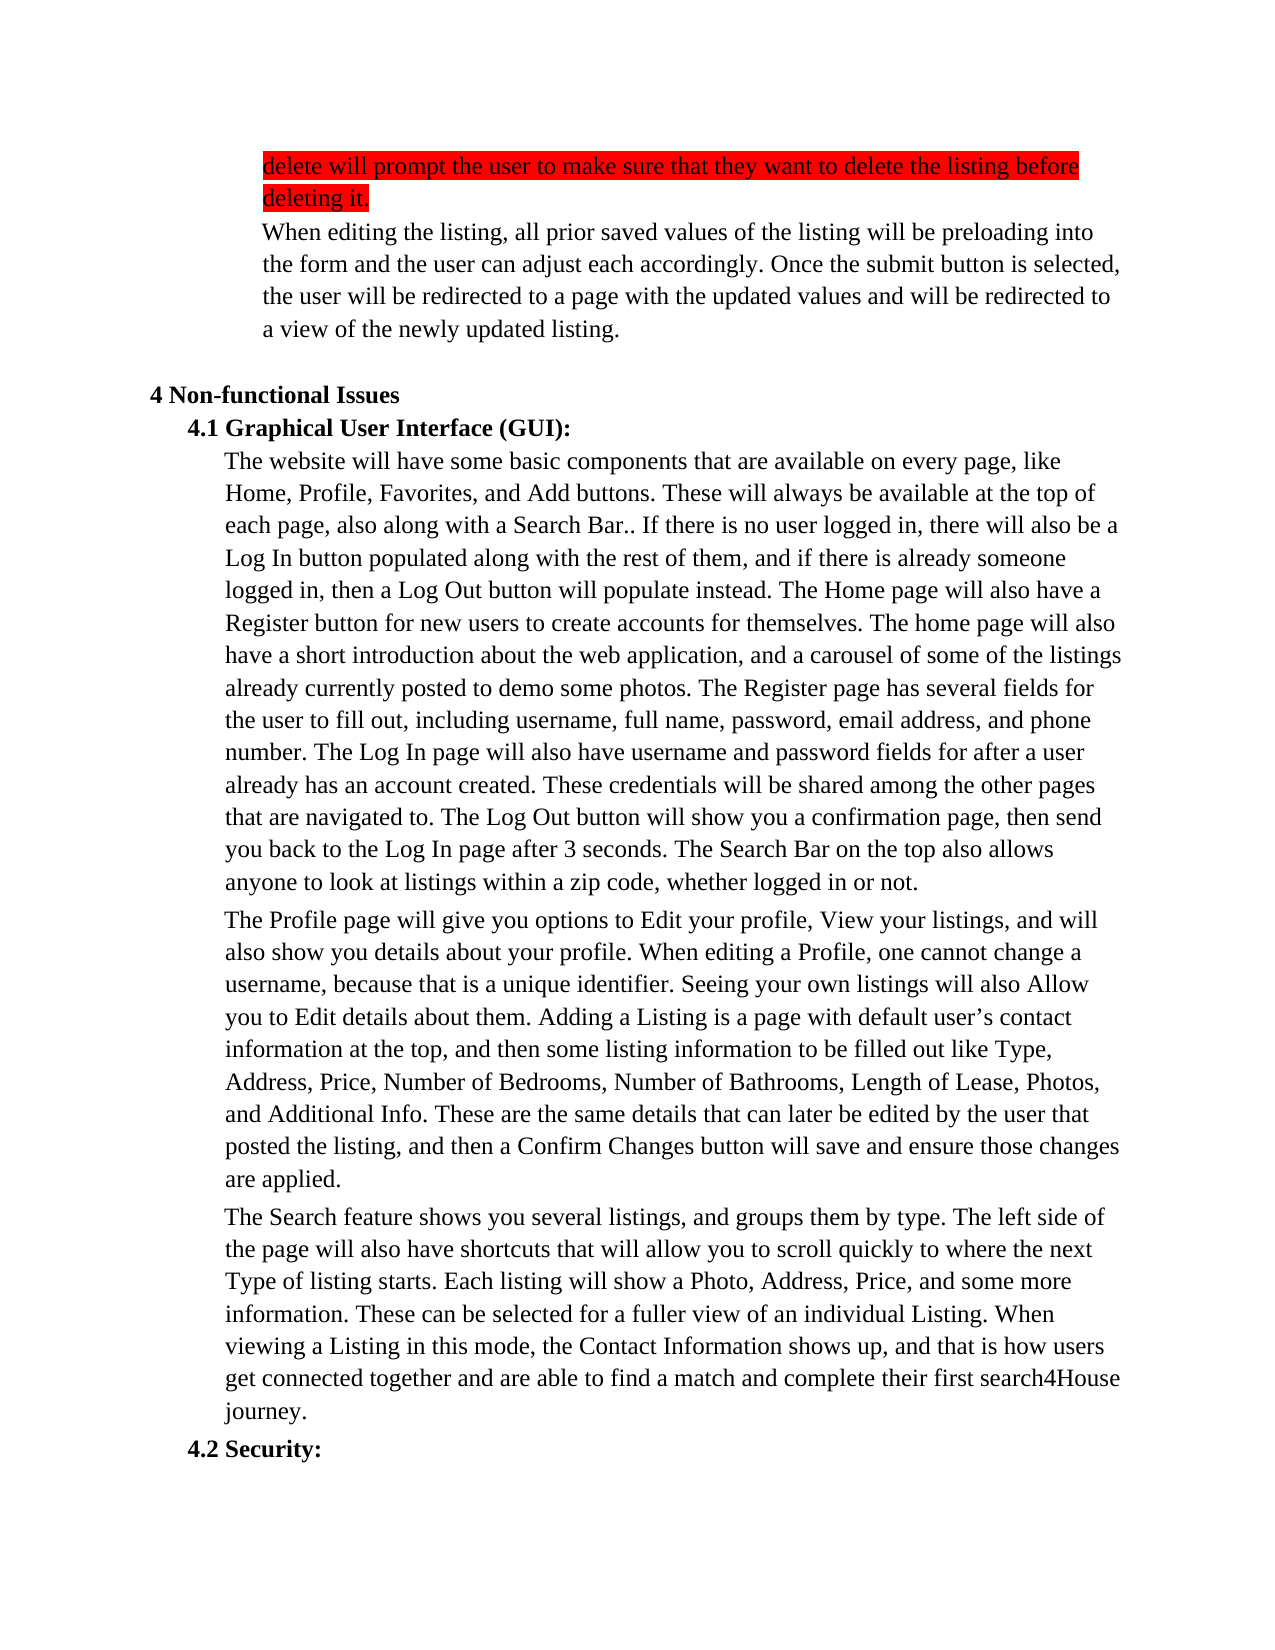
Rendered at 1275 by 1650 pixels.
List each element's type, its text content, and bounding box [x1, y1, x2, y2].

list Non-functional Issues [150, 380, 1125, 409]
text When editing the listing, all prior saved values of the listing will be preloading into the form and the user can adjust each accordingly. Once the submit button is selected, the user will be redirected to a page with the updated values and will be redirected to a view of the newly updated listing. [261, 217, 1125, 342]
list Security: [187, 1434, 1125, 1462]
text The website will have some basic components that are available on every page, like Home, Profile, Favorites, and Add buttons. These will always be available at the top of each page, also along with a Search Bar.. If there is no user logged in, there will also be a Log In button populated along with the rest of them, and if there is already someone logged in, then a Log Out button will populate instead. The Home page will also have a Register button for new users to create accounts for themselves. The home page will also have a short introduction about the web application, and a carousel of some of the listings already currently posted to demo some photos. The Register page has several fields for the user to fill out, including username, full name, password, email address, and phone number. The Log In page will also have username and password fields for after a user already has an account created. These credentials will be shared among the other pages that are navigated to. The Log Out button will show you a confirmation page, then send you back to the Log In page after 3 seconds. The Search Bar on the top also allows anyone to look at listings within a zip code, whether logged in or not. [224, 446, 1125, 896]
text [261, 151, 1125, 212]
text The Search feature shows you several listings, and groups them by type. The left side of the page will also have shortcuts that will allow you to scroll quickly to where the next Type of listing starts. Each listing will show a Photo, Address, Price, and some more information. These can be selected for a fuller view of an individual Listing. When viewing a Listing in this mode, the Contact Information shows up, and that is how users get connected together and are able to find a match and complete their first search4House journey. [224, 1202, 1125, 1425]
list Graphical User Interface (GUI): [187, 413, 1125, 442]
text The Profile page will give you options to Edit your profile, View your listings, and will also show you details about your profile. When editing a Profile, one cannot change a username, because that is a unique identifier. Seeing your own listings will also Allow you to Edit details about them. Adding a Listing is a page with default user’s contact information at the top, and then some listing information to be filled out like Type, Address, Price, Number of Bedrooms, Number of Bathrooms, Length of Lease, Photos, and Additional Info. These are the same details that can later be edited by the user that posted the listing, and then a Confirm Changes button will save and ensure those changes are applied. [224, 905, 1125, 1193]
